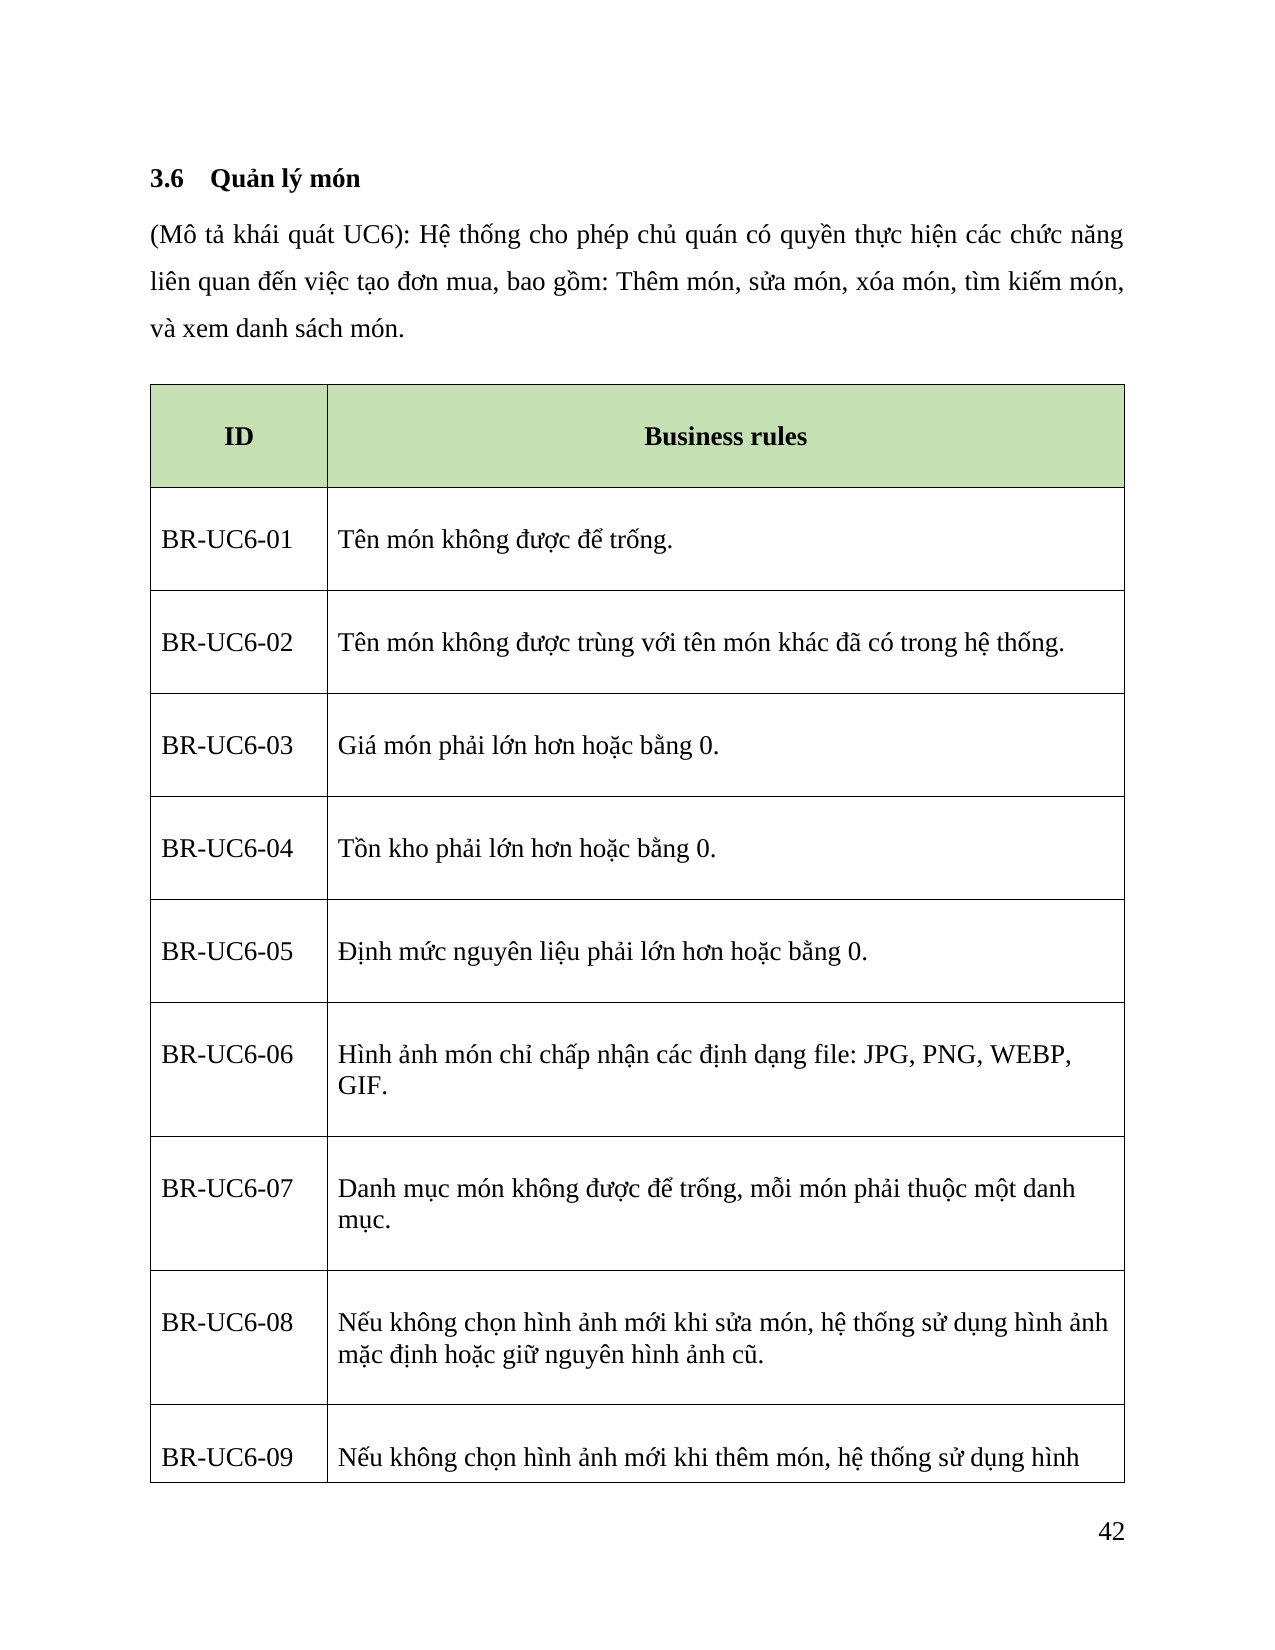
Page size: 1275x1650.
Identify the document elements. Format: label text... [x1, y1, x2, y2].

table_cell Giá món phải lớn hơn hoặc bằng 0. [328, 694, 1124, 796]
table_cell BR-UC6-06 [151, 1003, 327, 1136]
table_cell Tên món không được để trống. [328, 488, 1124, 590]
table_cell Tồn kho phải lớn hơn hoặc bằng 0. [328, 797, 1124, 899]
table_cell BR-UC6-01 [151, 488, 327, 590]
table_cell Danh mục món không được để trống, mỗi món phải thuộc một danh mục. [328, 1137, 1124, 1270]
table_cell BR-UC6-05 [151, 900, 327, 1002]
table_cell Tên món không được trùng với tên món khác đã có trong hệ thống. [328, 591, 1124, 693]
table_cell BR-UC6-03 [151, 694, 327, 796]
table_cell Hình ảnh món chỉ chấp nhận các định dạng file: JPG, PNG, WEBP, GIF. [328, 1003, 1124, 1136]
table_cell Định mức nguyên liệu phải lớn hơn hoặc bằng 0. [328, 900, 1124, 1002]
table_cell BR-UC6-07 [151, 1137, 327, 1270]
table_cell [328, 1405, 1124, 1482]
text (Mô tả khái quát UC6): Hệ thống cho phép chủ quán có quyền thực hiện các chức năng liên quan đến việc tạo đơn mua, bao gồm: Thêm món, sửa món, xóa món, tìm kiếm món, và xem danh sách món. [150, 219, 1125, 343]
table_header ID [151, 385, 327, 487]
table_cell Nếu không chọn hình ảnh mới khi sửa món, hệ thống sử dụng hình ảnh mặc định hoặc giữ nguyên hình ảnh cũ. [328, 1271, 1124, 1404]
table_cell BR-UC6-02 [151, 591, 327, 693]
subtitle Quản lý món [150, 162, 1125, 194]
table_header Business rules [328, 385, 1124, 487]
table_cell BR-UC6-09 [151, 1405, 327, 1482]
table_cell BR-UC6-08 [151, 1271, 327, 1404]
table_cell BR-UC6-04 [151, 797, 327, 899]
